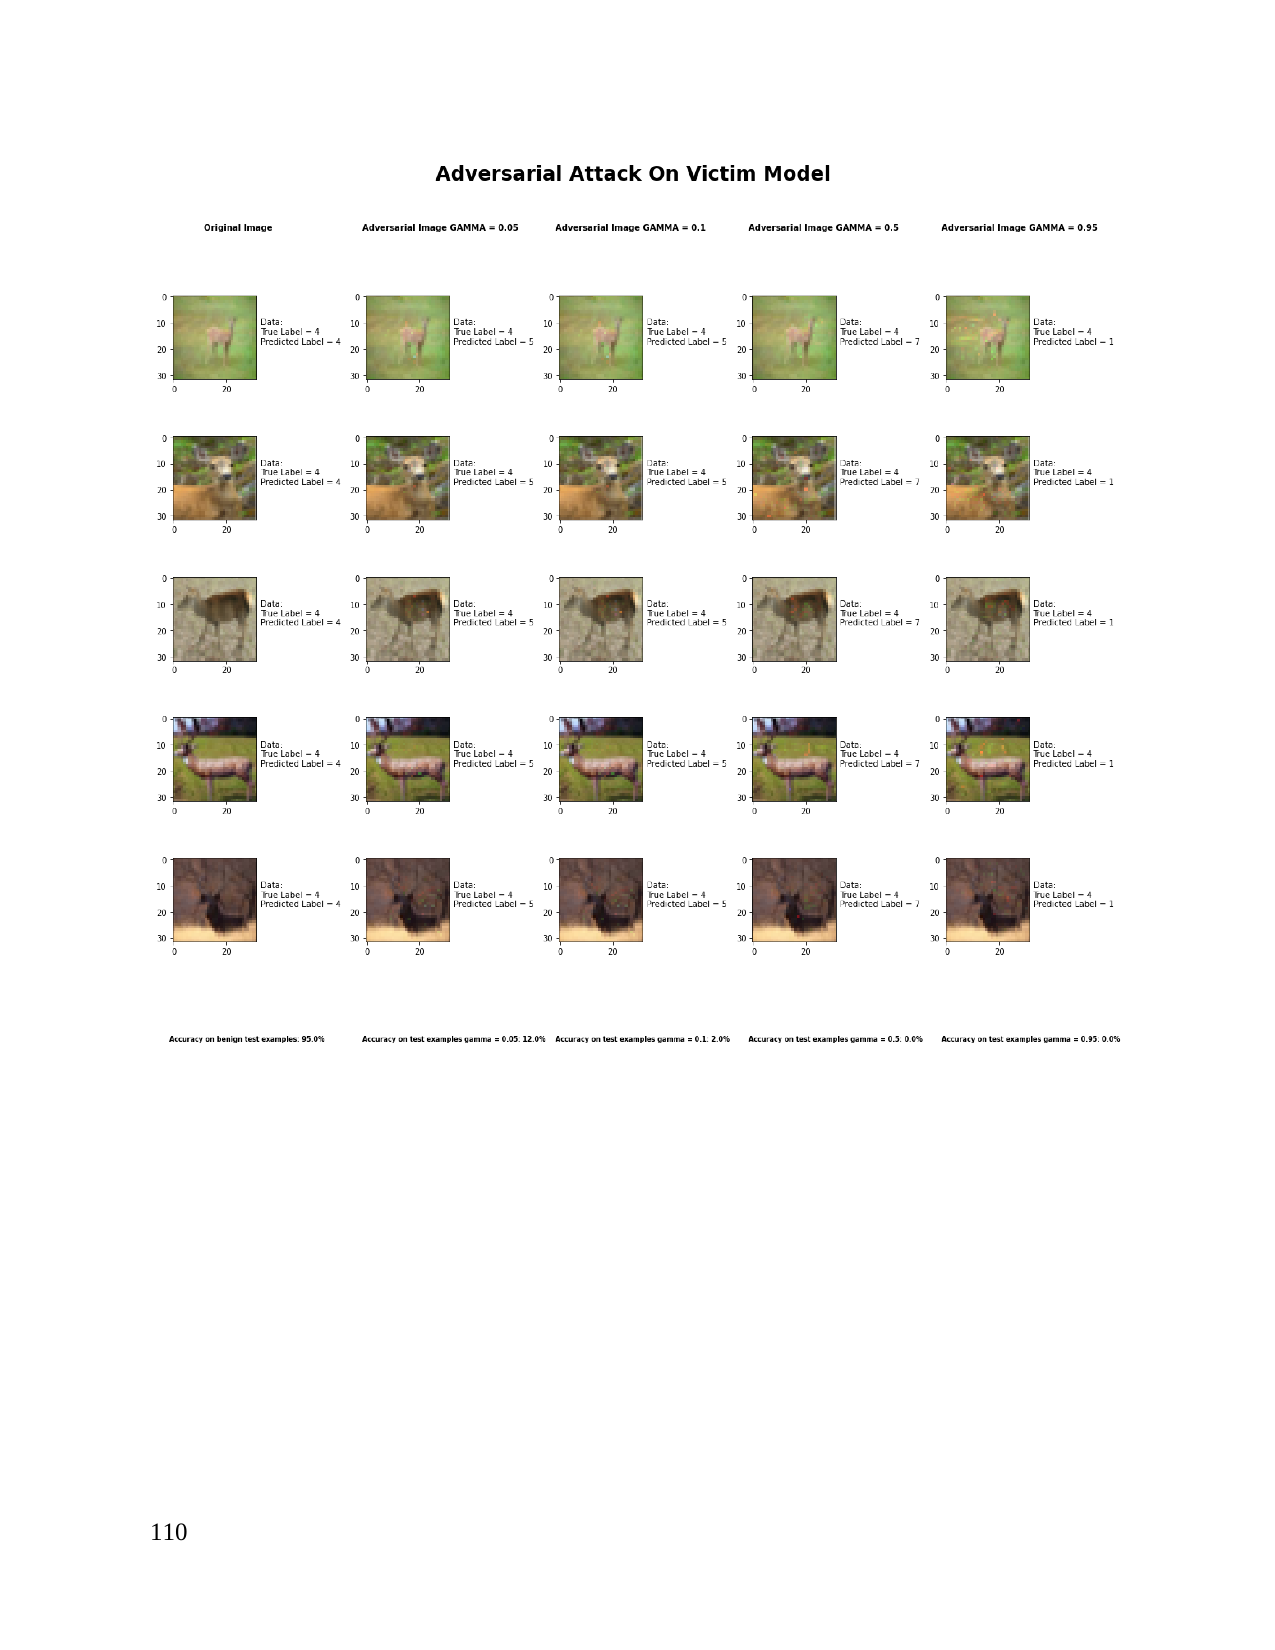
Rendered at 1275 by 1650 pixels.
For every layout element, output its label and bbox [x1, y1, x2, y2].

picture [150, 150, 1125, 1088]
